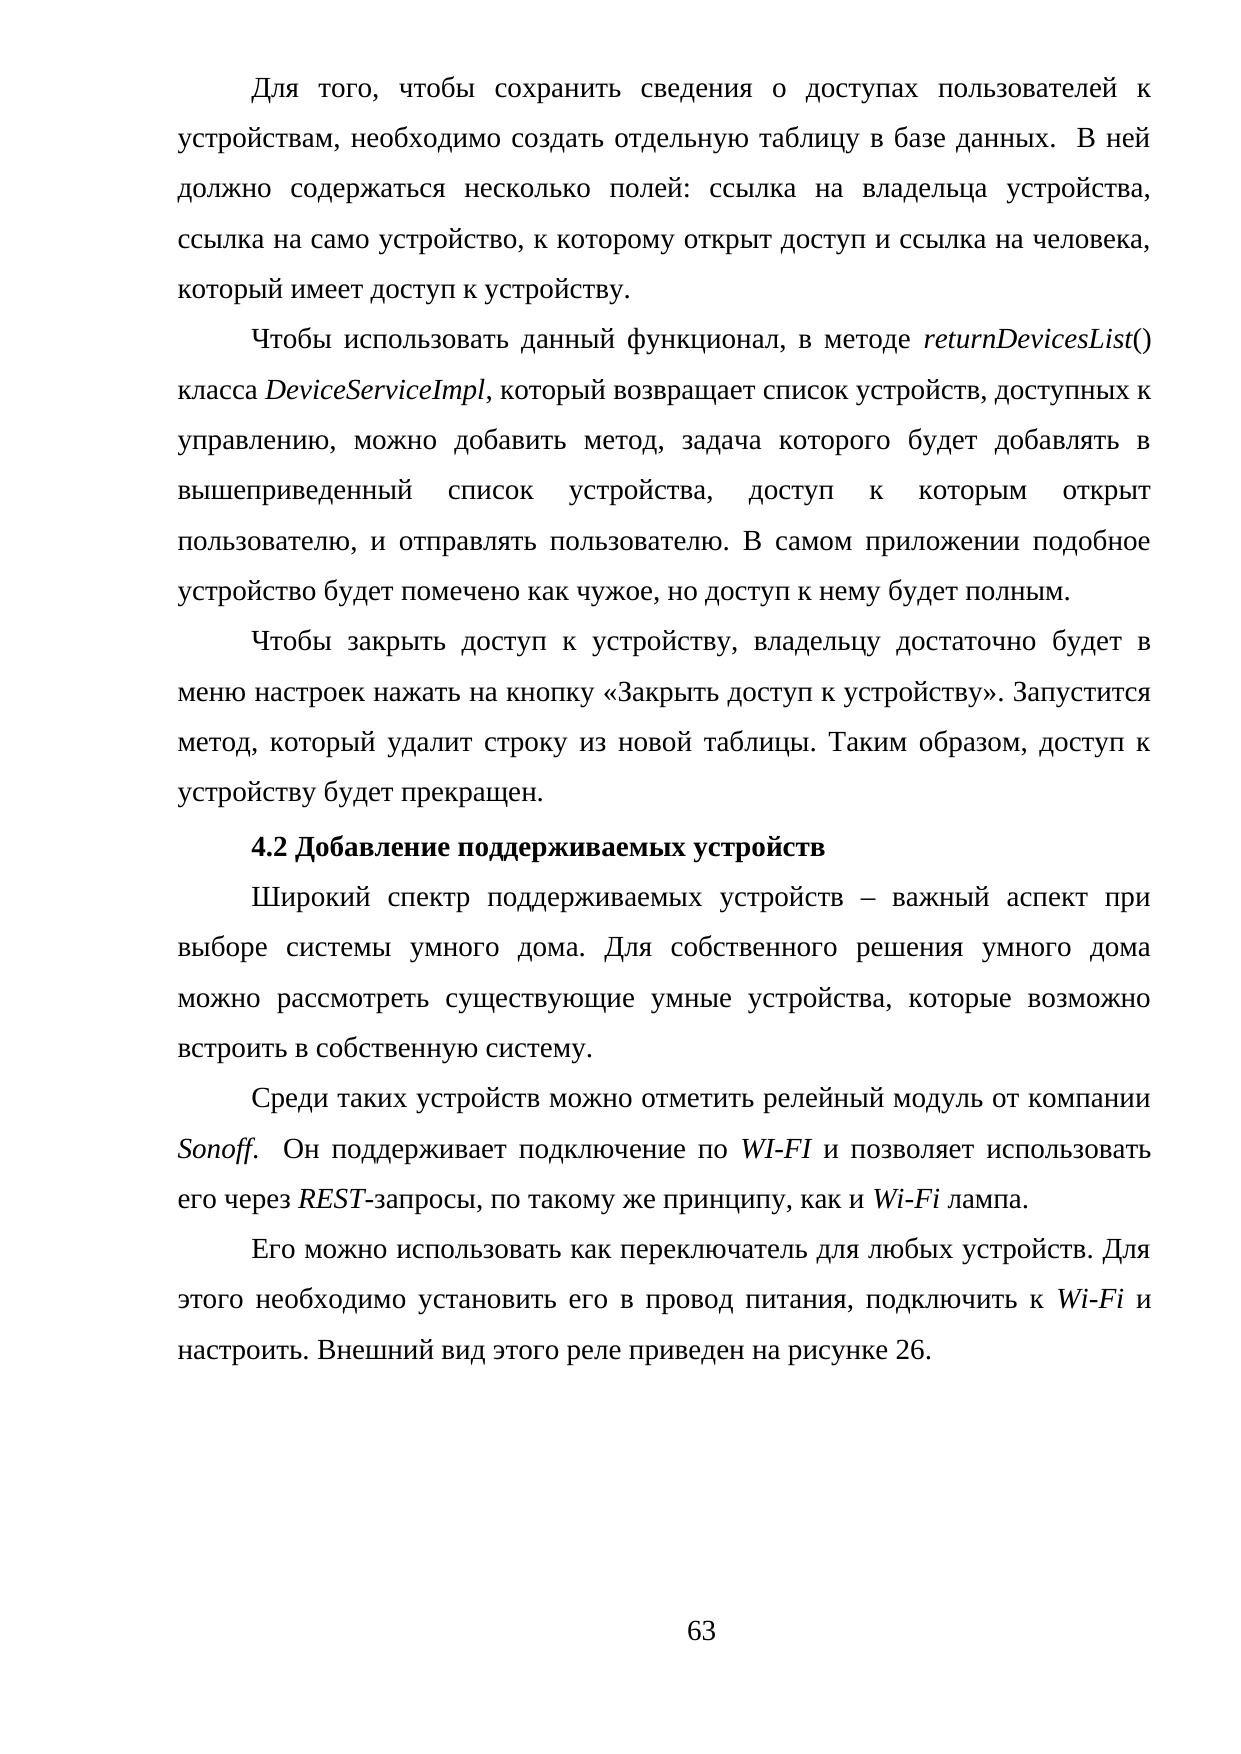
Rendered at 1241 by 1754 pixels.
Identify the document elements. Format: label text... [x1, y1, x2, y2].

text Его можно использовать как переключатель для любых устройств. Для этого необходимо установить его в провод питания, подключить к Wi-Fi и настроить. Внешний вид этого реле приведен на рисунке 26. [177, 1231, 1152, 1366]
text Чтобы закрыть доступ к устройству, владельцу достаточно будет в меню настроек нажать на кнопку «Закрыть доступ к устройству». Запустится метод, который удалит строку из новой таблицы. Таким образом, доступ к устройству будет прекращен. [177, 623, 1152, 808]
text Для того, чтобы сохранить сведения о доступах пользователей к устройствам, необходимо создать отдельную таблицу в базе данных. В ней должно содержаться несколько полей: ссылка на владельца устройства, ссылка на само устройство, к которому открыт доступ и ссылка на человека, который имеет доступ к устройству. [177, 70, 1152, 305]
text Среди таких устройств можно отметить релейный модуль от компании Sonoff. Он поддерживает подключение по WI-FI и позволяет использовать его через REST-запросы, по такому же принципу, как и Wi-Fi лампа. [177, 1080, 1152, 1214]
text Чтобы использовать данный функционал, в методе returnDevicesList() класса DeviceServiceImpl, который возвращает список устройств, доступных к управлению, можно добавить метод, задача которого будет добавлять в вышеприведенный список устройства, доступ к которым открыт пользователю, и отправлять пользователю. В самом приложении подобное устройство будет помечено как чужое, но доступ к нему будет полным. [177, 322, 1152, 607]
text Широкий спектр поддерживаемых устройств – важный аспект при выборе системы умного дома. Для собственного решения умного дома можно рассмотреть существующие умные устройства, которые возможно встроить в собственную систему. [177, 879, 1152, 1064]
text 4.2 Добавление поддерживаемых устройств [177, 829, 1152, 862]
